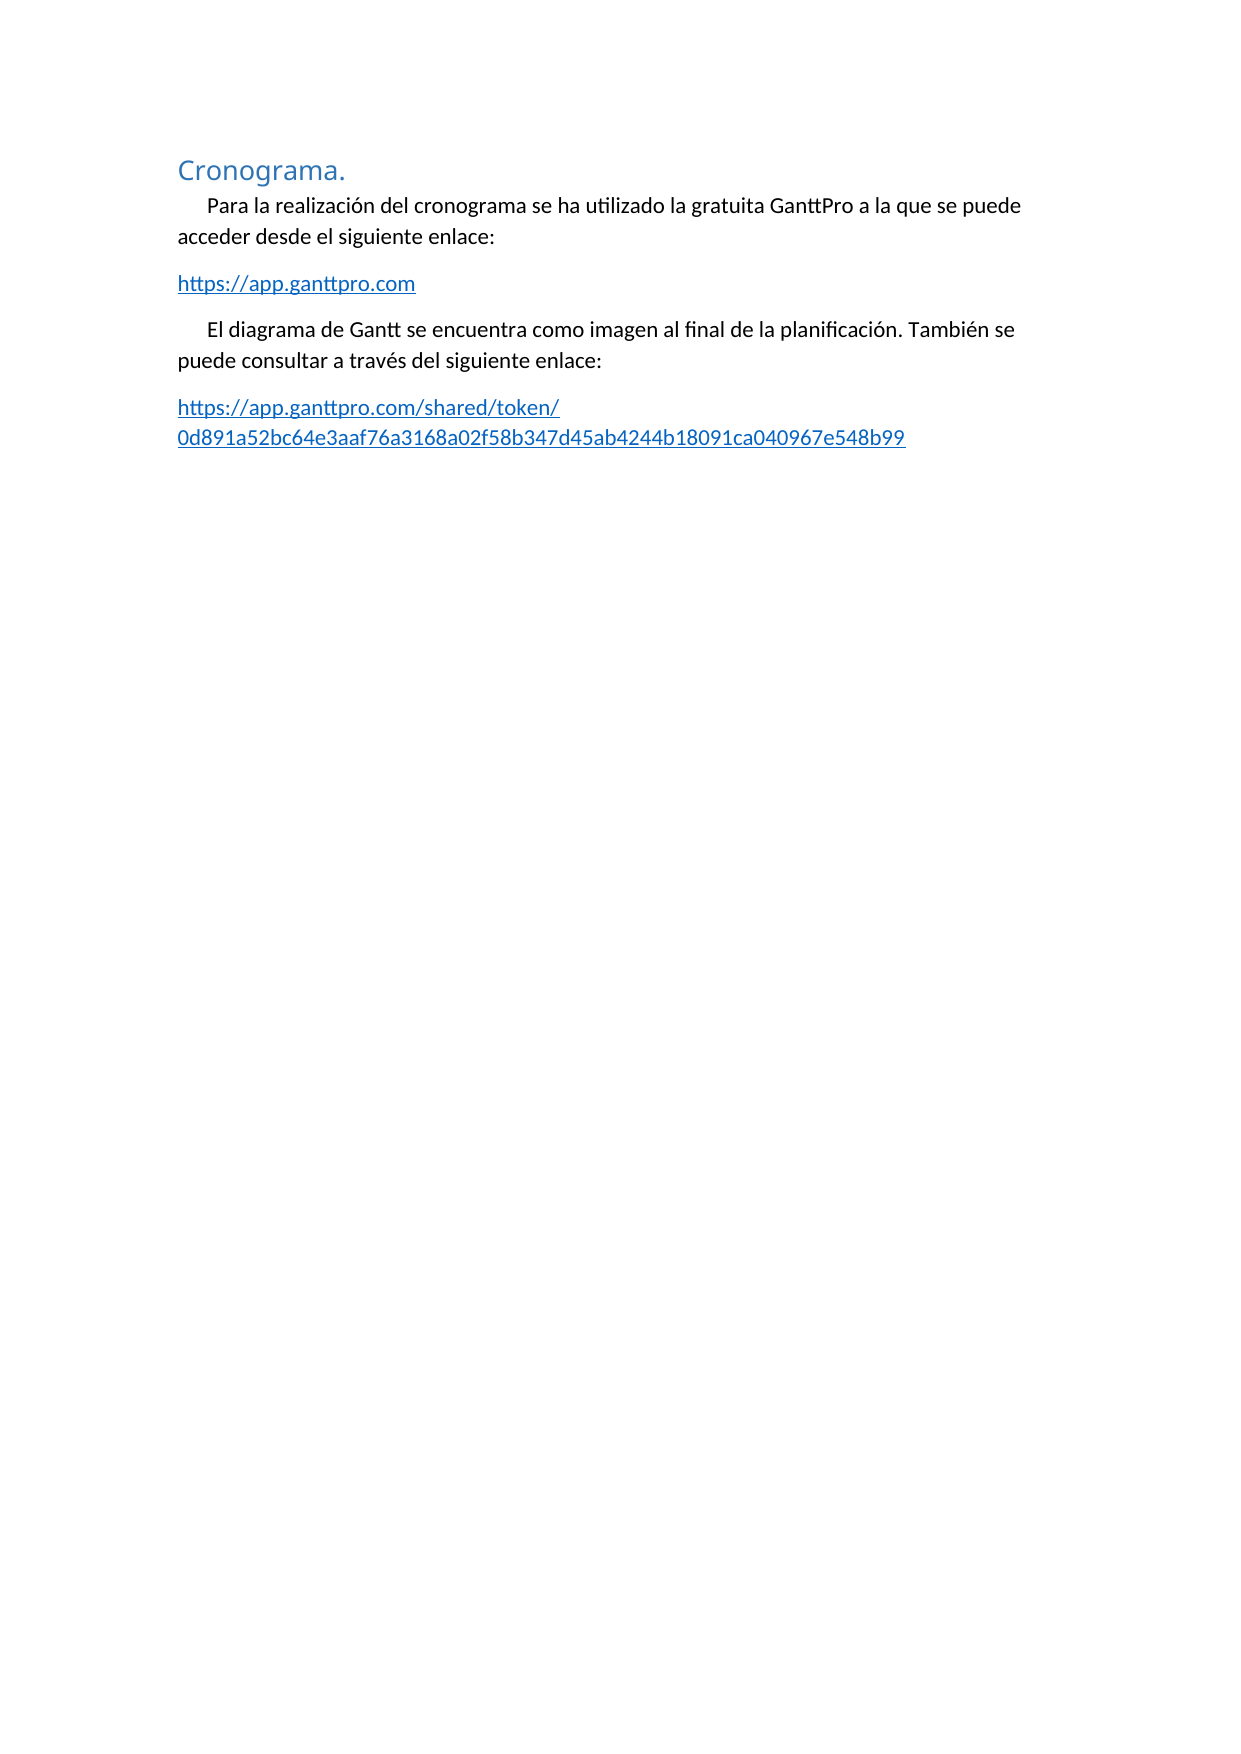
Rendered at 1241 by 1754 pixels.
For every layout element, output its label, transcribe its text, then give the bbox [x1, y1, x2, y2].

text El diagrama de Gantt se encuentra como imagen al final de la planificación. También se puede consultar a través del siguiente enlace: [177, 316, 1063, 374]
subtitle Cronograma. [177, 152, 1063, 189]
text Para la realización del cronograma se ha utilizado la gratuita GanttPro a la que se puede acceder desde el siguiente enlace: [177, 192, 1063, 250]
text https://app.ganttpro.com/shared/token/0d891a52bc64e3aaf76a3168a02f58b347d45ab4244b18091ca040967e548b99 [177, 393, 1063, 451]
text https://app.ganttpro.com [177, 269, 1063, 297]
